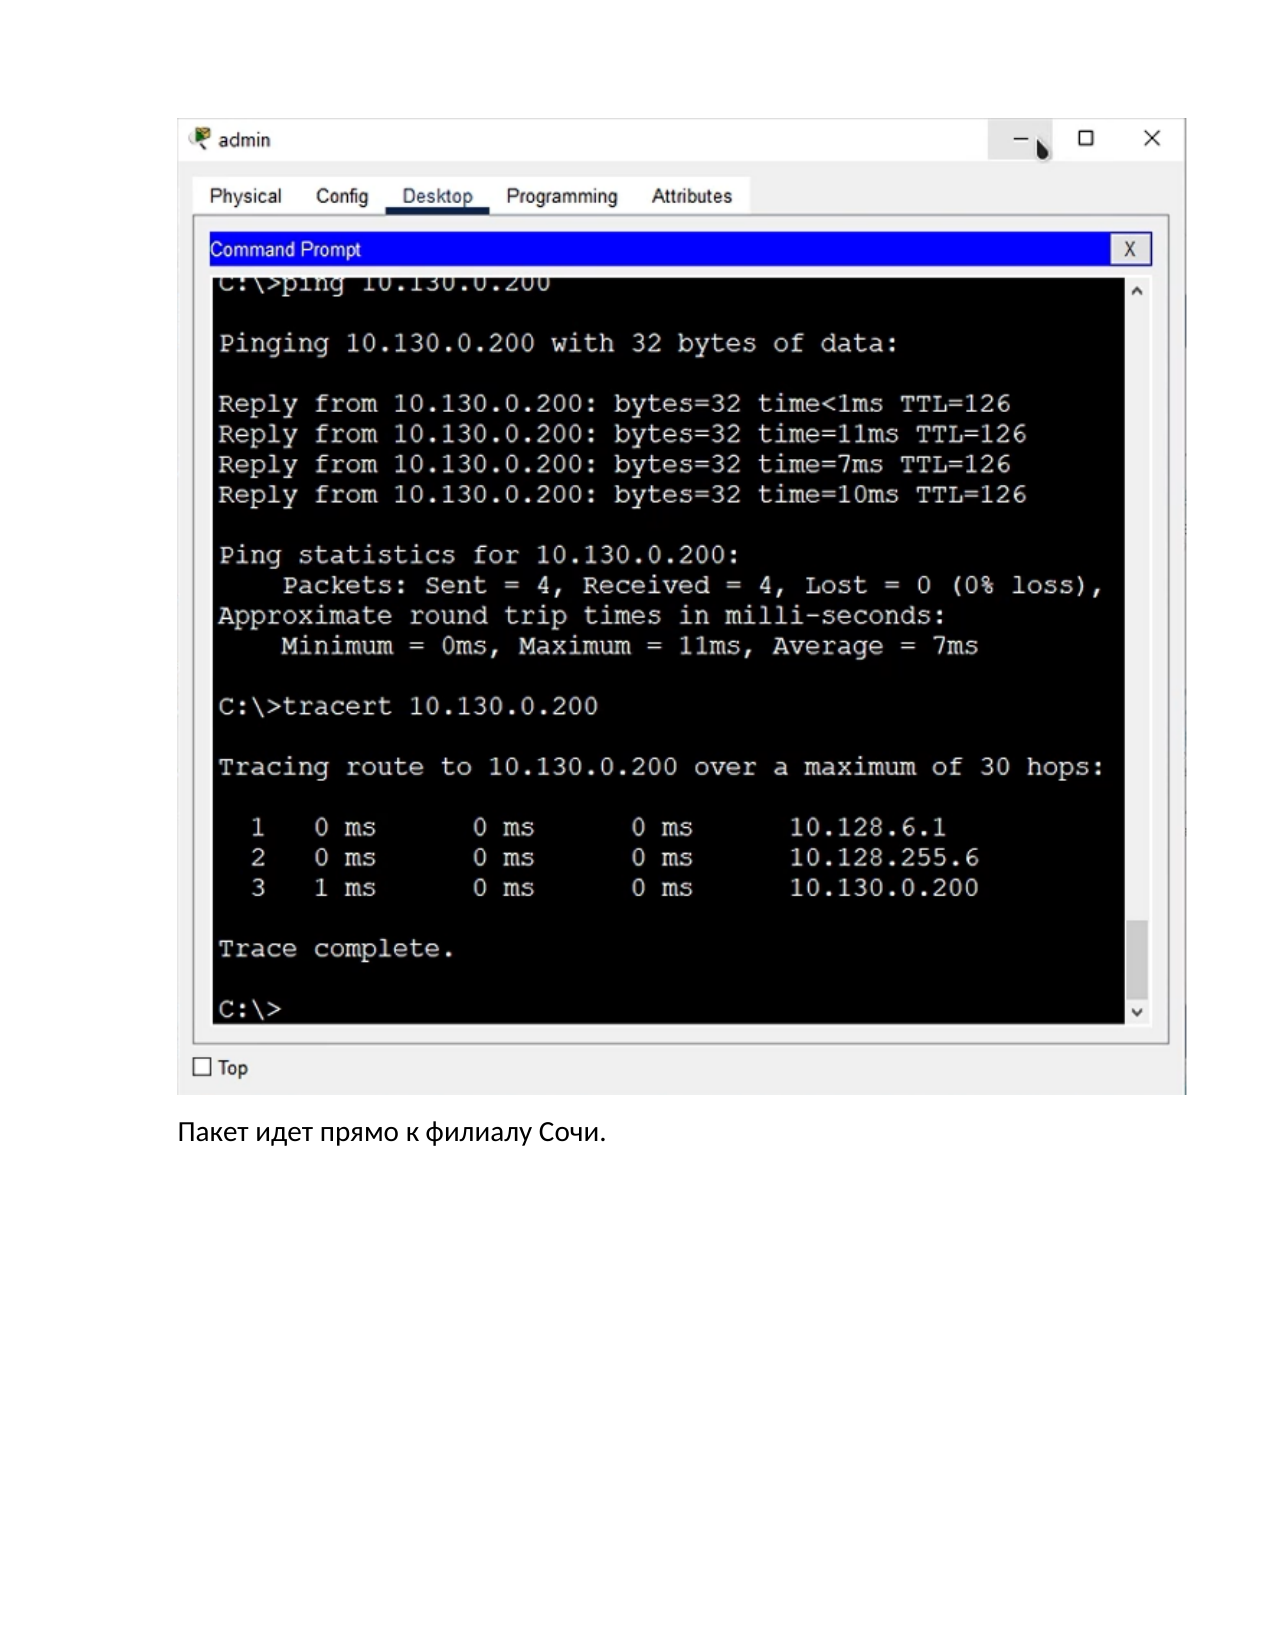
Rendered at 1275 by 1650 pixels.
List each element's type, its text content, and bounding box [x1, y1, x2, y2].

picture [177, 118, 1187, 1095]
text Пакет идет прямо к филиалу Сочи. [177, 1113, 1186, 1149]
